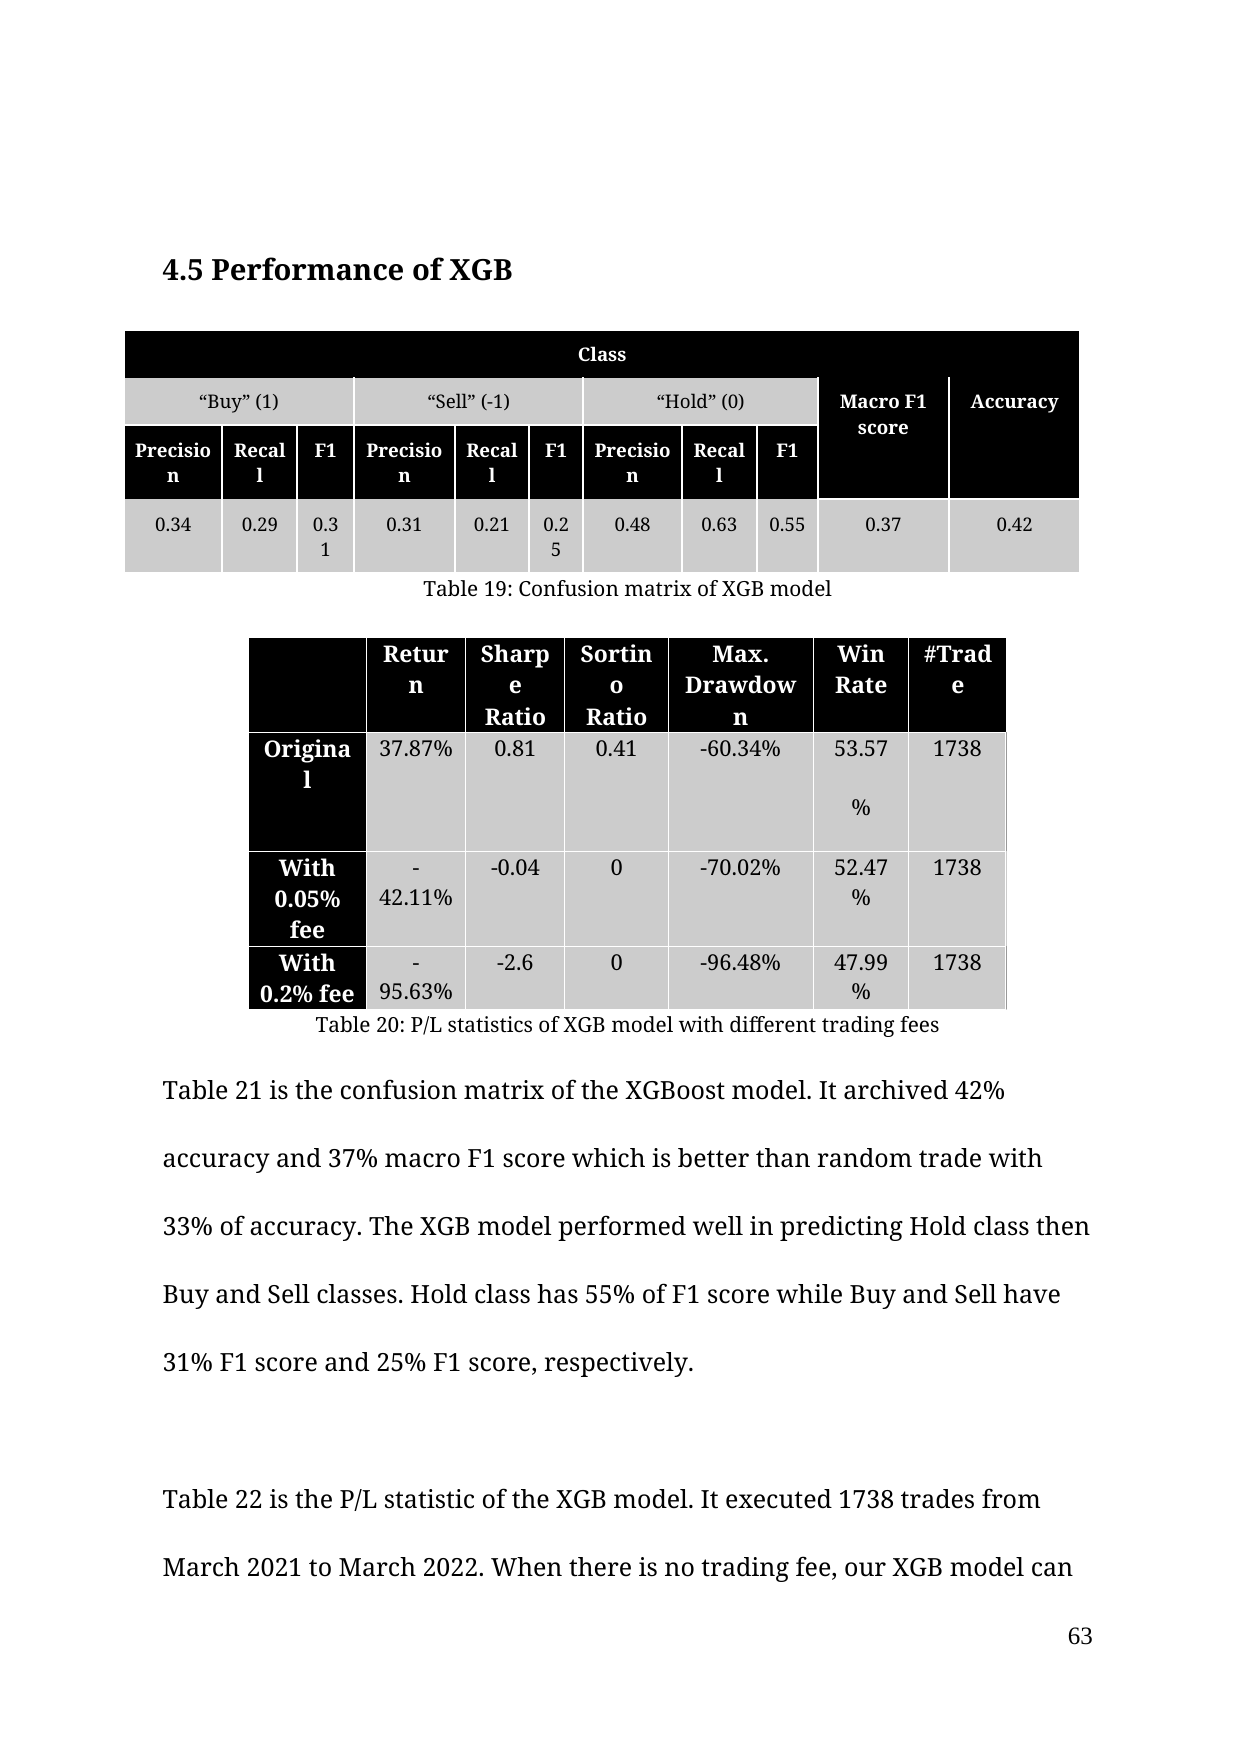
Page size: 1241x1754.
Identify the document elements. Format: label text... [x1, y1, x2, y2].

table_cell -42.11% [367, 852, 465, 946]
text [162, 1481, 1092, 1583]
table_cell 1738 [909, 733, 1005, 851]
table_cell 0.34 [125, 499, 221, 572]
table_cell 53.57% [814, 733, 908, 851]
table_cell 0.21 [456, 499, 528, 572]
table_cell 0 [565, 947, 668, 1009]
table_cell Precision [125, 426, 221, 498]
table_cell -70.02% [669, 852, 813, 946]
table_cell 47.99% [814, 947, 908, 1009]
table_cell 0.37 [819, 500, 948, 572]
table_cell Accuracy [950, 378, 1079, 498]
table_cell F1 [298, 426, 353, 498]
table_cell F1 [758, 426, 817, 498]
table_cell 0.25 [530, 499, 582, 572]
table_cell 0.63 [683, 499, 756, 572]
table_cell With 0.2% fee [249, 947, 366, 1009]
table_cell -60.34% [669, 733, 813, 851]
text Table 19: Confusion matrix of XGB model [162, 574, 1092, 603]
table_cell “Hold” (0) [584, 378, 817, 424]
table_cell 0.81 [466, 733, 564, 851]
table_cell 1738 [909, 947, 1005, 1009]
table_cell -2.6 [466, 947, 564, 1009]
table_header Win Rate [814, 638, 908, 732]
table_cell “Sell” (-1) [355, 378, 582, 424]
table_cell 0.41 [565, 733, 668, 851]
subtitle 4.5 Performance of XGB [162, 249, 1092, 289]
text Table 21 is the confusion matrix of the XGBoost model. It archived 42% accuracy and 37% macro F1 score which is better than random trade with 33% of accuracy. The XGB model performed well in predicting Hold class then Buy and Sell classes. Hold class has 55% of F1 score while Buy and Sell have 31% F1 score and 25% F1 score, respectively. [162, 1073, 1092, 1379]
table_header Max. Drawdown [669, 638, 813, 732]
table_cell F1 [530, 426, 582, 498]
table_header Return [367, 638, 465, 732]
table_cell Recall [223, 426, 296, 498]
table_cell Macro F1 score [819, 378, 948, 498]
table_cell -96.48% [669, 947, 813, 1009]
table_cell 37.87% [367, 733, 465, 851]
table_cell 0 [565, 852, 668, 946]
table_cell -0.04 [466, 852, 564, 946]
table_cell Precision [355, 426, 454, 498]
text Table 20: P/L statistics of XGB model with different trading fees [162, 1010, 1092, 1038]
table_cell 0.55 [758, 499, 817, 572]
table_cell Recall [456, 426, 528, 498]
table_header Sharpe Ratio [466, 638, 564, 732]
table_cell 52.47% [814, 852, 908, 946]
table_cell With 0.05% fee [249, 852, 366, 946]
table_header #Trade [909, 638, 1006, 732]
table_cell Original [249, 733, 366, 851]
table_cell 0.31 [355, 499, 454, 572]
table_cell 0.29 [223, 499, 296, 572]
table_cell -95.63% [367, 947, 465, 1009]
table_cell 0.42 [950, 500, 1079, 572]
table_header [249, 638, 366, 732]
table_cell 1738 [909, 852, 1005, 946]
table_header Class [125, 331, 1079, 377]
table_cell Precision [584, 426, 681, 498]
table_cell Recall [683, 426, 756, 498]
table_header Sortino Ratio [565, 638, 668, 732]
table_cell 0.31 [298, 499, 353, 572]
table_cell “Buy” (1) [125, 378, 353, 424]
table_cell 0.48 [584, 499, 681, 572]
